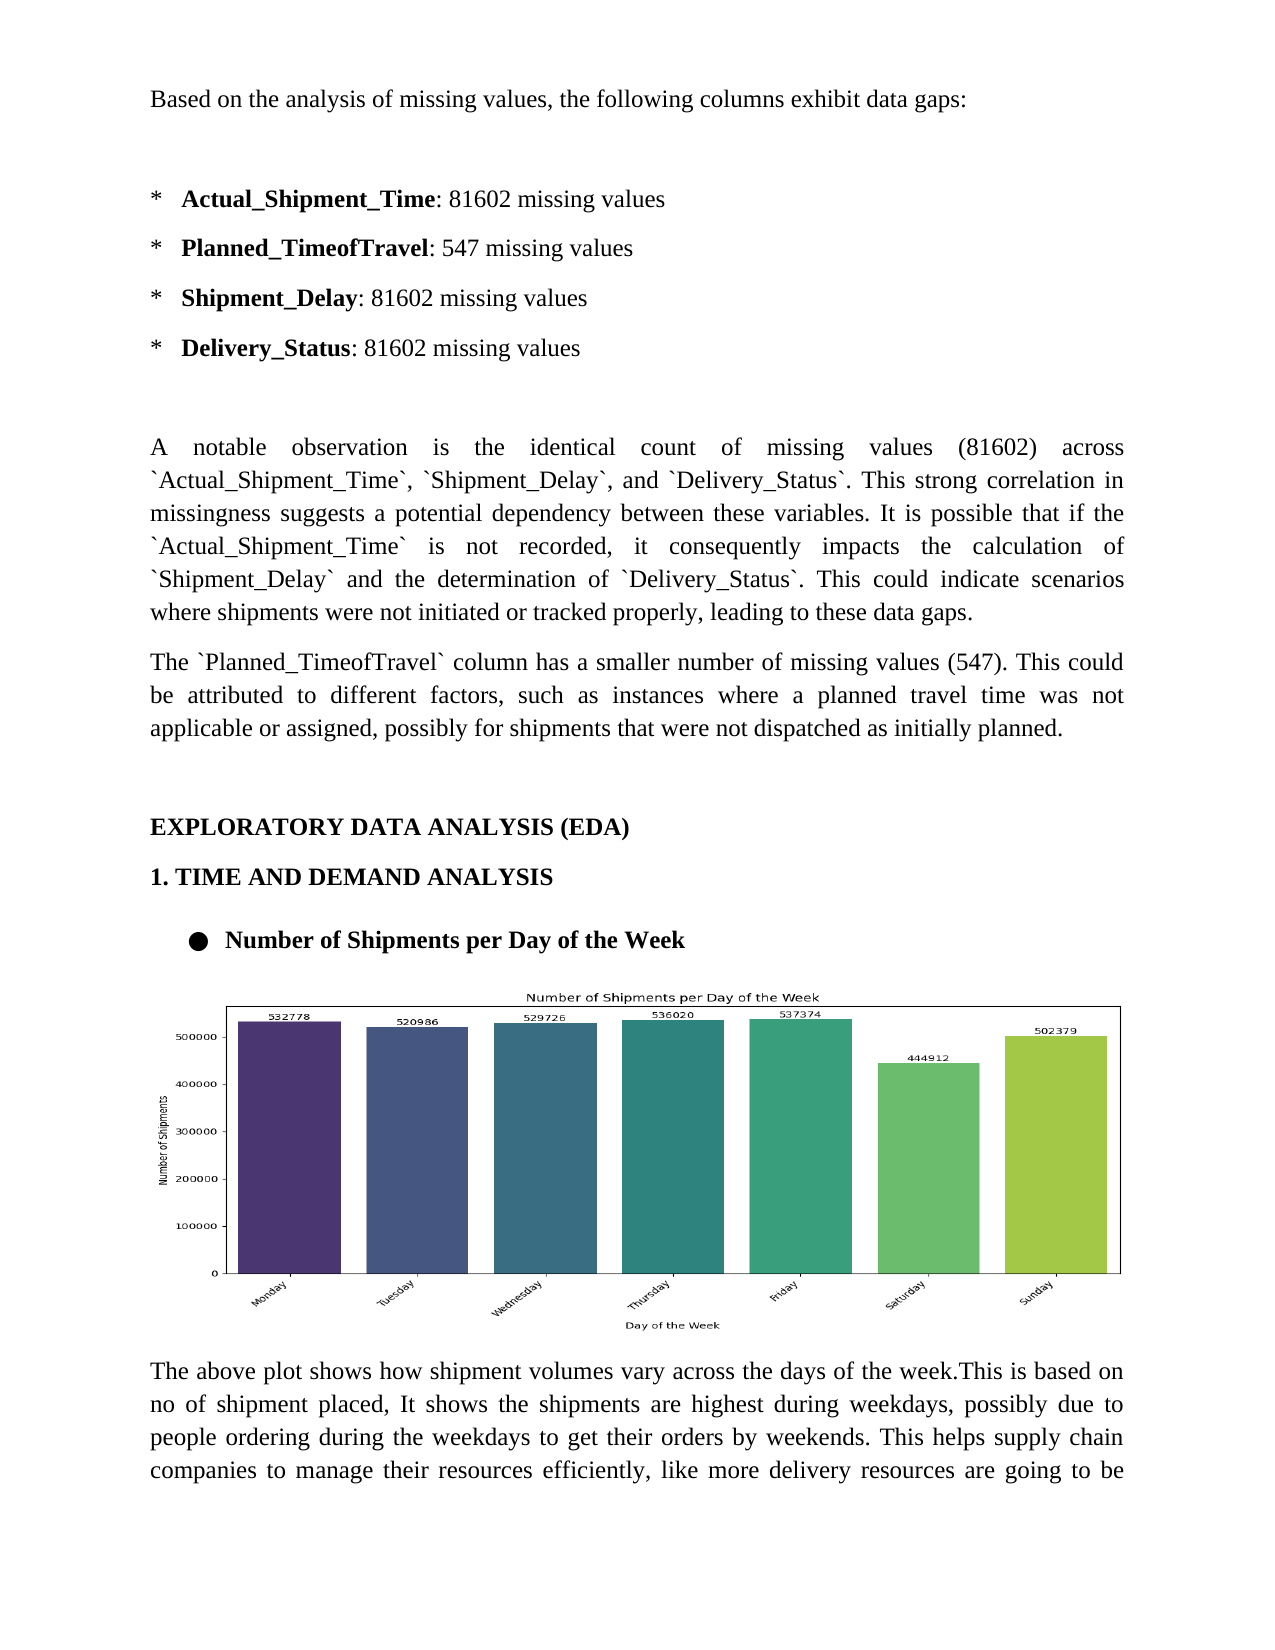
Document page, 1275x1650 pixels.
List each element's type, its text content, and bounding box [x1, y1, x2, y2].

text * Planned_TimeofTravel: 547 missing values [150, 233, 1125, 262]
text A notable observation is the identical count of missing values (81602) across `Actual_Shipment_Time`, `Shipment_Delay`, and `Delivery_Status`. This strong correlation in missingness suggests a potential dependency between these variables. It is possible that if the `Actual_Shipment_Time` is not recorded, it consequently impacts the calculation of `Shipment_Delay` and the determination of `Delivery_Status`. This could indicate scenarios where shipments were not initiated or tracked properly, leading to these data gaps. [150, 432, 1125, 626]
text * Shipment_Delay: 81602 missing values [150, 283, 1125, 312]
picture [150, 987, 1127, 1336]
text 1. TIME AND DEMAND ANALYSIS [150, 862, 1125, 891]
text * Actual_Shipment_Time: 81602 missing values [150, 184, 1125, 212]
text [150, 1356, 1125, 1484]
text The `Planned_TimeofTravel` column has a smaller number of missing values (547). This could be attributed to different factors, such as instances where a planned travel time was not applicable or assigned, possibly for shipments that were not dispatched as initially planned. [150, 647, 1125, 742]
text * Delivery_Status: 81602 missing values [150, 333, 1125, 362]
text Based on the analysis of missing values, the following columns exhibit data gaps: [150, 84, 1125, 113]
text EXPLORATORY DATA ANALYSIS (EDA) [150, 812, 1125, 841]
list Number of Shipments per Day of the Week [187, 912, 1125, 963]
